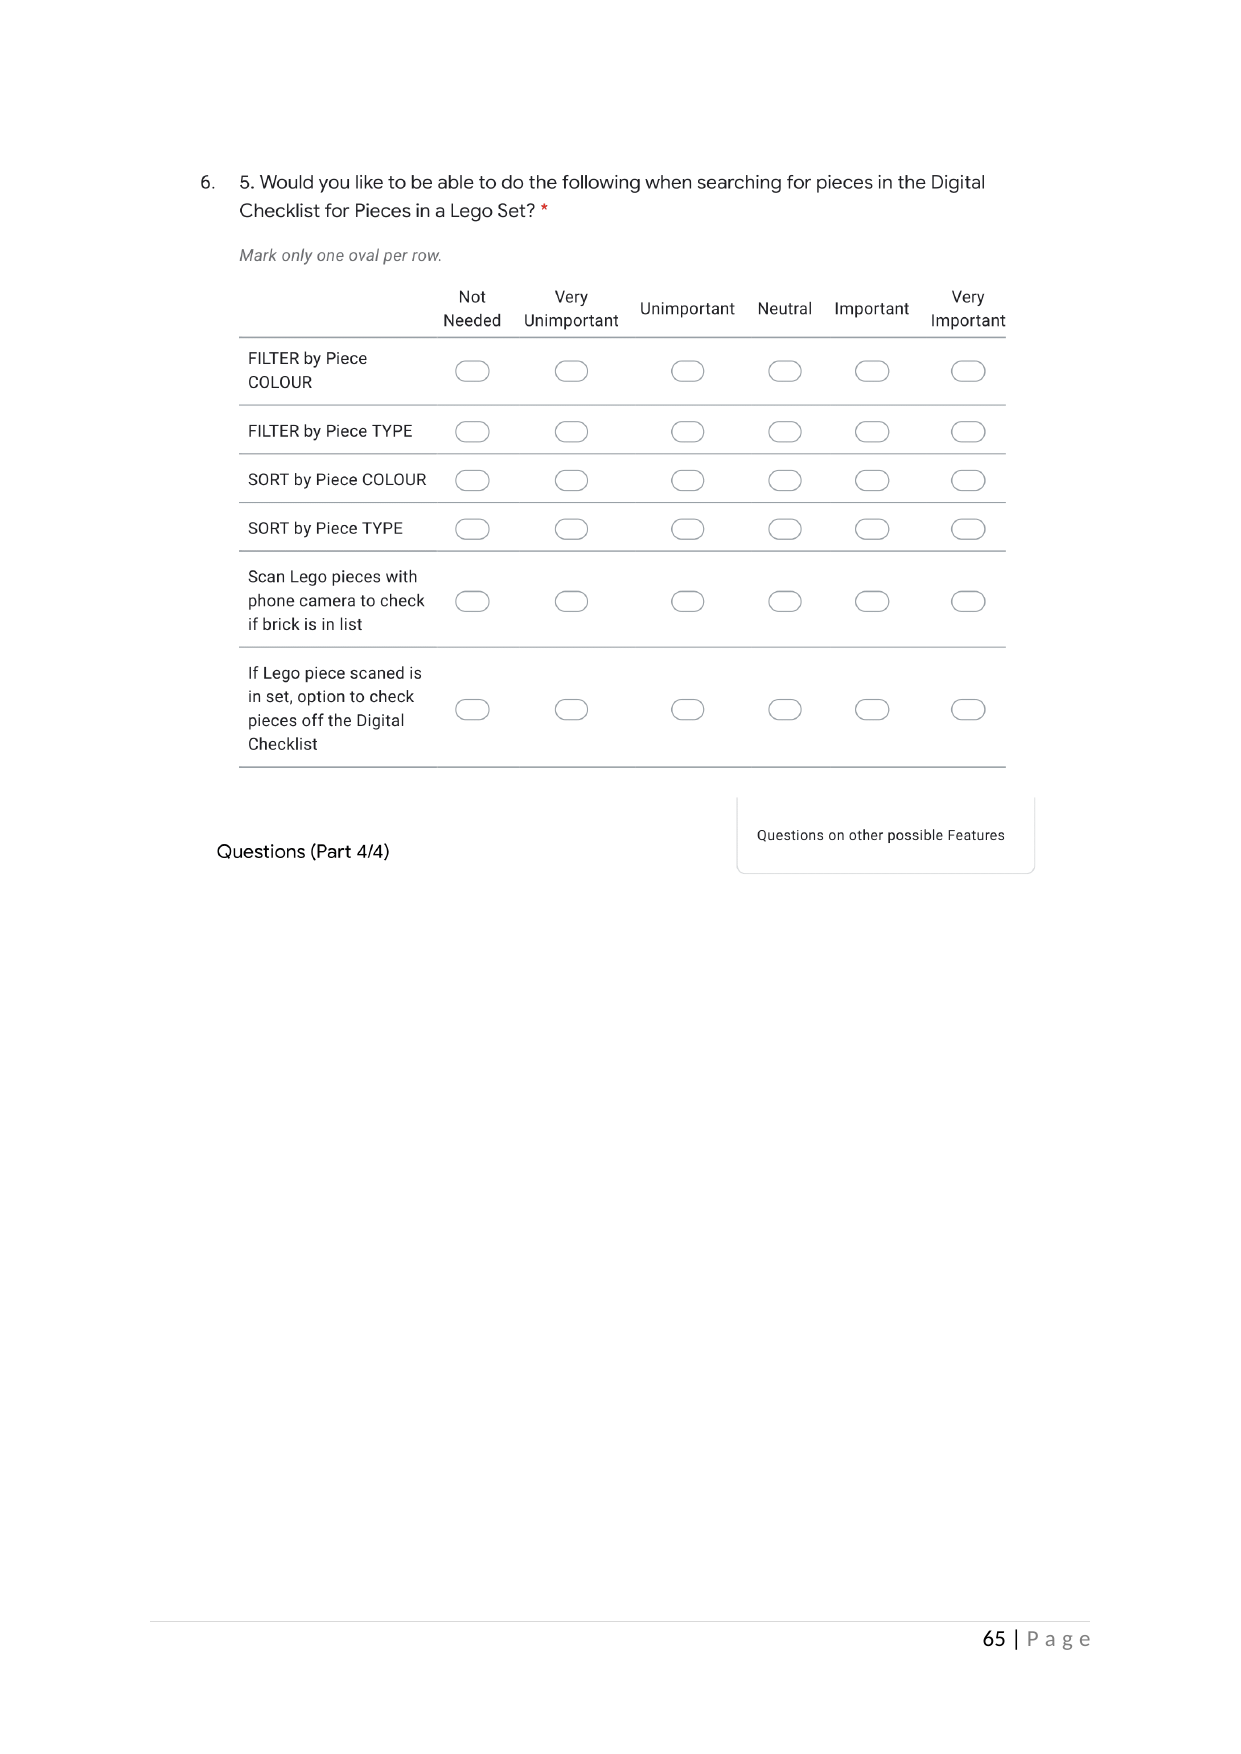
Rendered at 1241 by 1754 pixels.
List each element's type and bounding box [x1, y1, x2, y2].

picture [150, 150, 1091, 1481]
